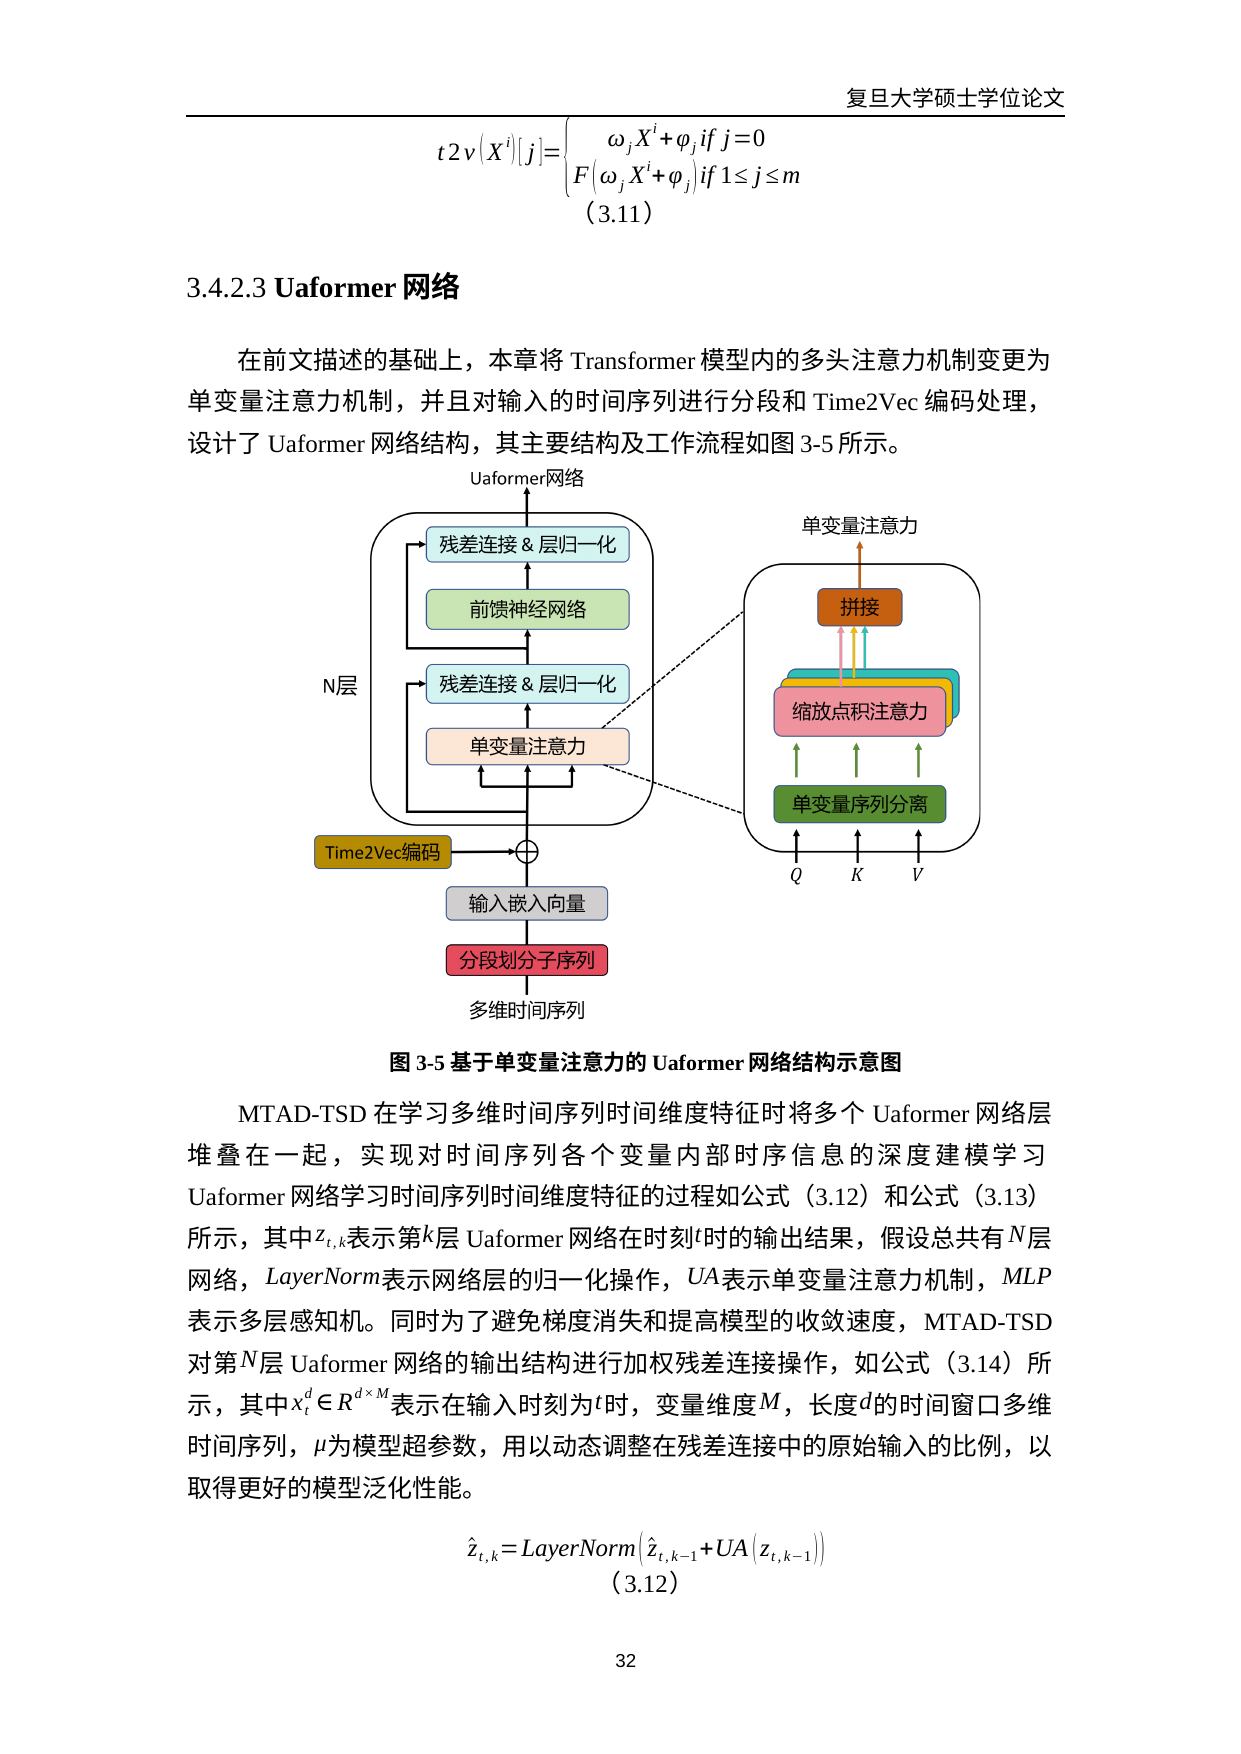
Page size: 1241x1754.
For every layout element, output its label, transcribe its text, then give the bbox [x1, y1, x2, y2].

picture [310, 460, 981, 1033]
subtitle Uaformer网络 [186, 263, 1065, 306]
text 在前文描述的基础上，本章将Transformer模型内的多头注意力机制变更为单变量注意力机制，并且对输入的时间序列进行分段和Time2Vec编码处理，设计了Uaformer网络结构，其主要结构及工作流程如图3-5所示。 [188, 336, 1053, 461]
text 图3-5 基于单变量注意力的Uaformer网络结构示意图 [188, 1045, 1053, 1077]
text MTAD-TSD在学习多维时间序列时间维度特征时将多个Uaformer网络层堆叠在一起，实现对时间序列各个变量内部时序信息的深度建模学习。Uaformer网络学习时间序列时间维度特征的过程如公式（3.12）和公式（3.13）所示，其中表示第层Uaformer网络在时刻时的输出结果，假设总共有层网络，表示网络层的归一化操作，表示单变量注意力机制，表示多层感知机。同时为了避免梯度消失和提高模型的收敛速度，MTAD-TSD对第层Uaformer网络的输出结构进行加权残差连接操作，如公式（3.14）所示，其中表示在输入时刻为时，变量维度，长度的时间窗口多维时间序列，为模型超参数，用以动态调整在残差连接中的原始输入的比例，以取得更好的模型泛化性能。 [188, 1089, 1053, 1506]
